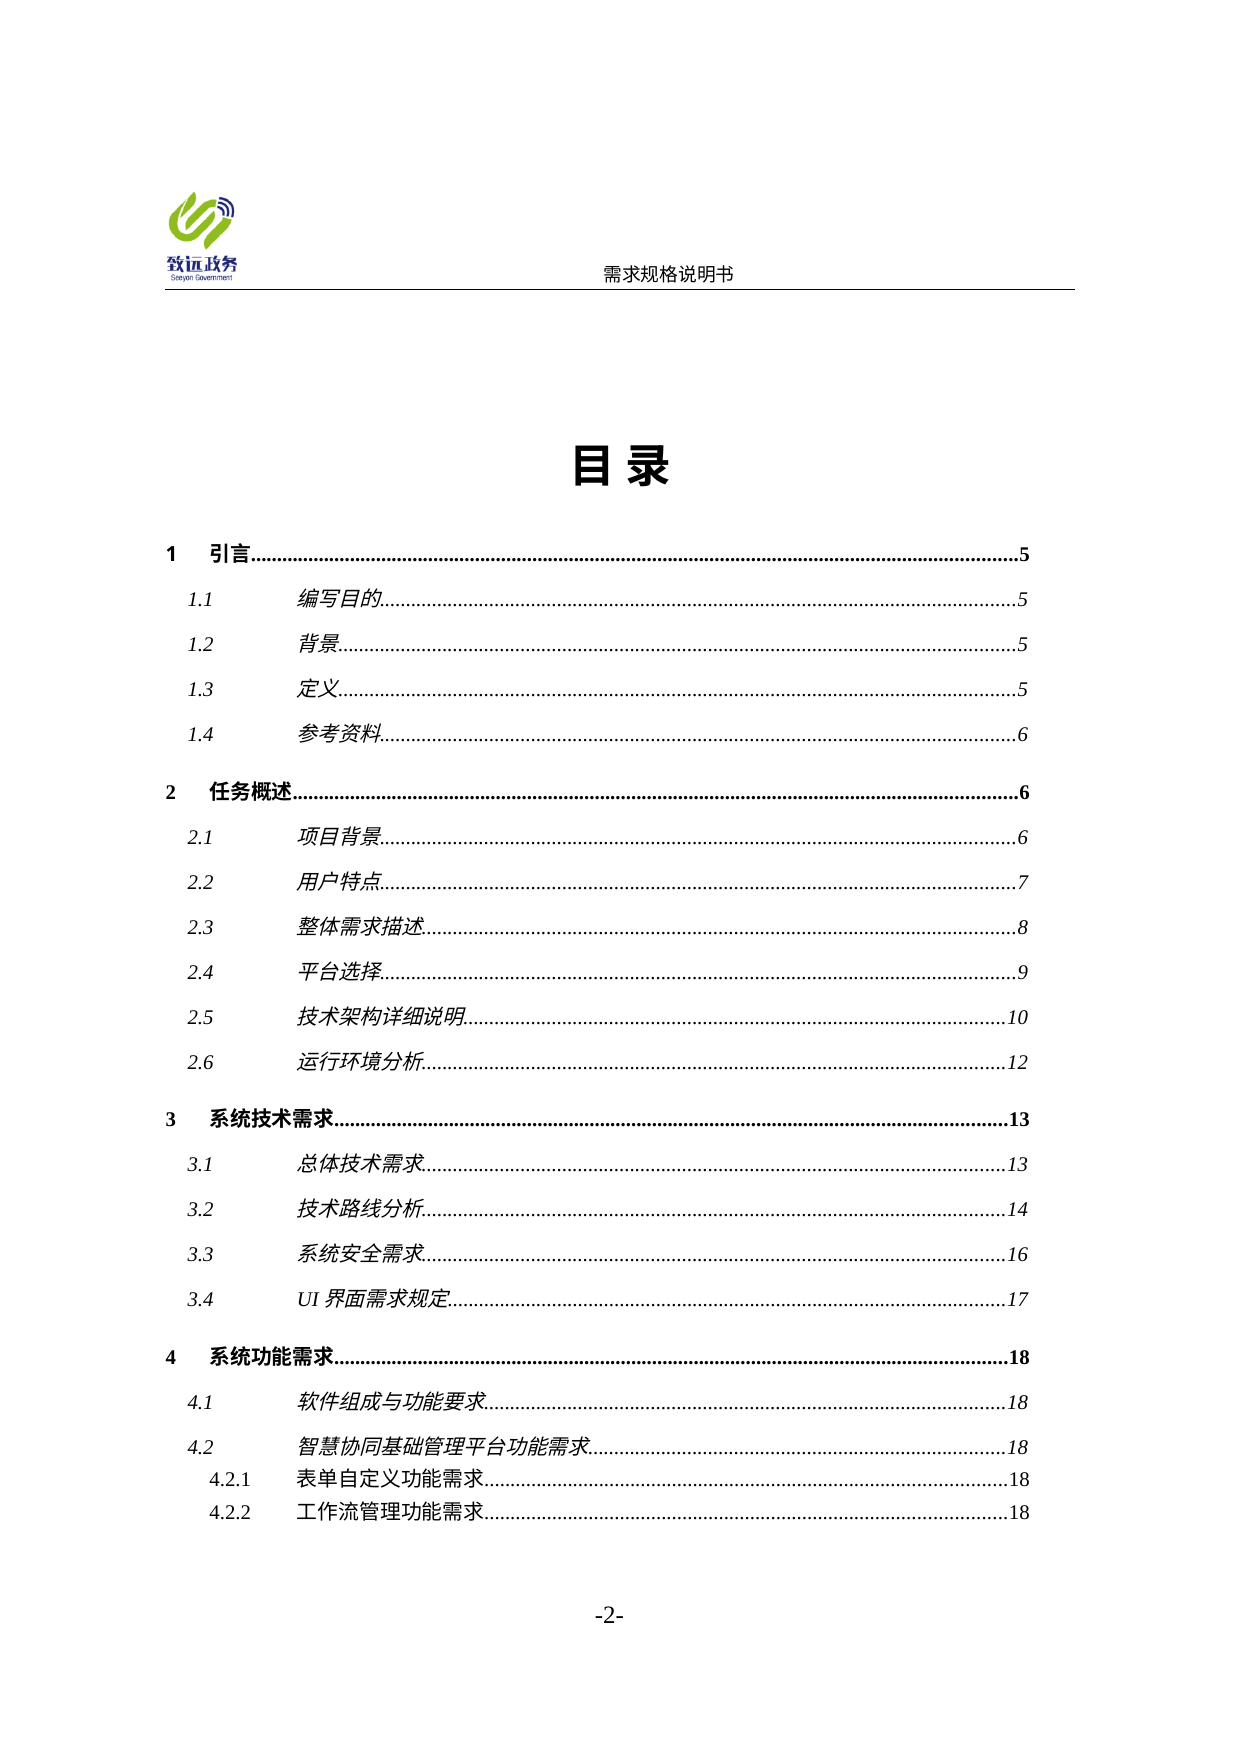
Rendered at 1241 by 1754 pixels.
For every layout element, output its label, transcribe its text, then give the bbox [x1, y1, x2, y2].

text 4.2 智慧协同基础管理平台功能需求 18 [187, 1429, 1075, 1461]
text 4.2.2 工作流管理功能需求 18 [209, 1494, 1075, 1526]
text 4 系统功能需求 18 [165, 1339, 1075, 1371]
text 4.1 软件组成与功能要求 18 [187, 1384, 1075, 1416]
text 1.3 定义 5 [187, 671, 1075, 704]
text 3.3 系统安全需求 16 [187, 1236, 1075, 1269]
text 3.4 UI界面需求规定 17 [187, 1281, 1075, 1314]
text 1.1 编写目的 5 [187, 581, 1075, 614]
text 2.3 整体需求描述 8 [187, 909, 1075, 941]
text 1 引言 5 [165, 536, 1075, 569]
text 3.1 总体技术需求 13 [187, 1146, 1075, 1179]
text 2.5 技术架构详细说明 10 [187, 999, 1075, 1031]
text 2.4 平台选择 9 [187, 954, 1075, 986]
text 1.4 参考资料 6 [187, 716, 1075, 749]
text 目 录 [165, 414, 1075, 511]
text 3 系统技术需求 13 [165, 1101, 1075, 1134]
text 2 任务概述 6 [165, 774, 1075, 806]
text 1.2 背景 5 [187, 626, 1075, 659]
text 2.2 用户特点 7 [187, 864, 1075, 896]
text 3.2 技术路线分析 14 [187, 1191, 1075, 1224]
picture [165, 190, 238, 282]
text 2.1 项目背景 6 [187, 819, 1075, 851]
text 2.6 运行环境分析 12 [187, 1044, 1075, 1076]
text 4.2.1 表单自定义功能需求 18 [209, 1461, 1075, 1494]
